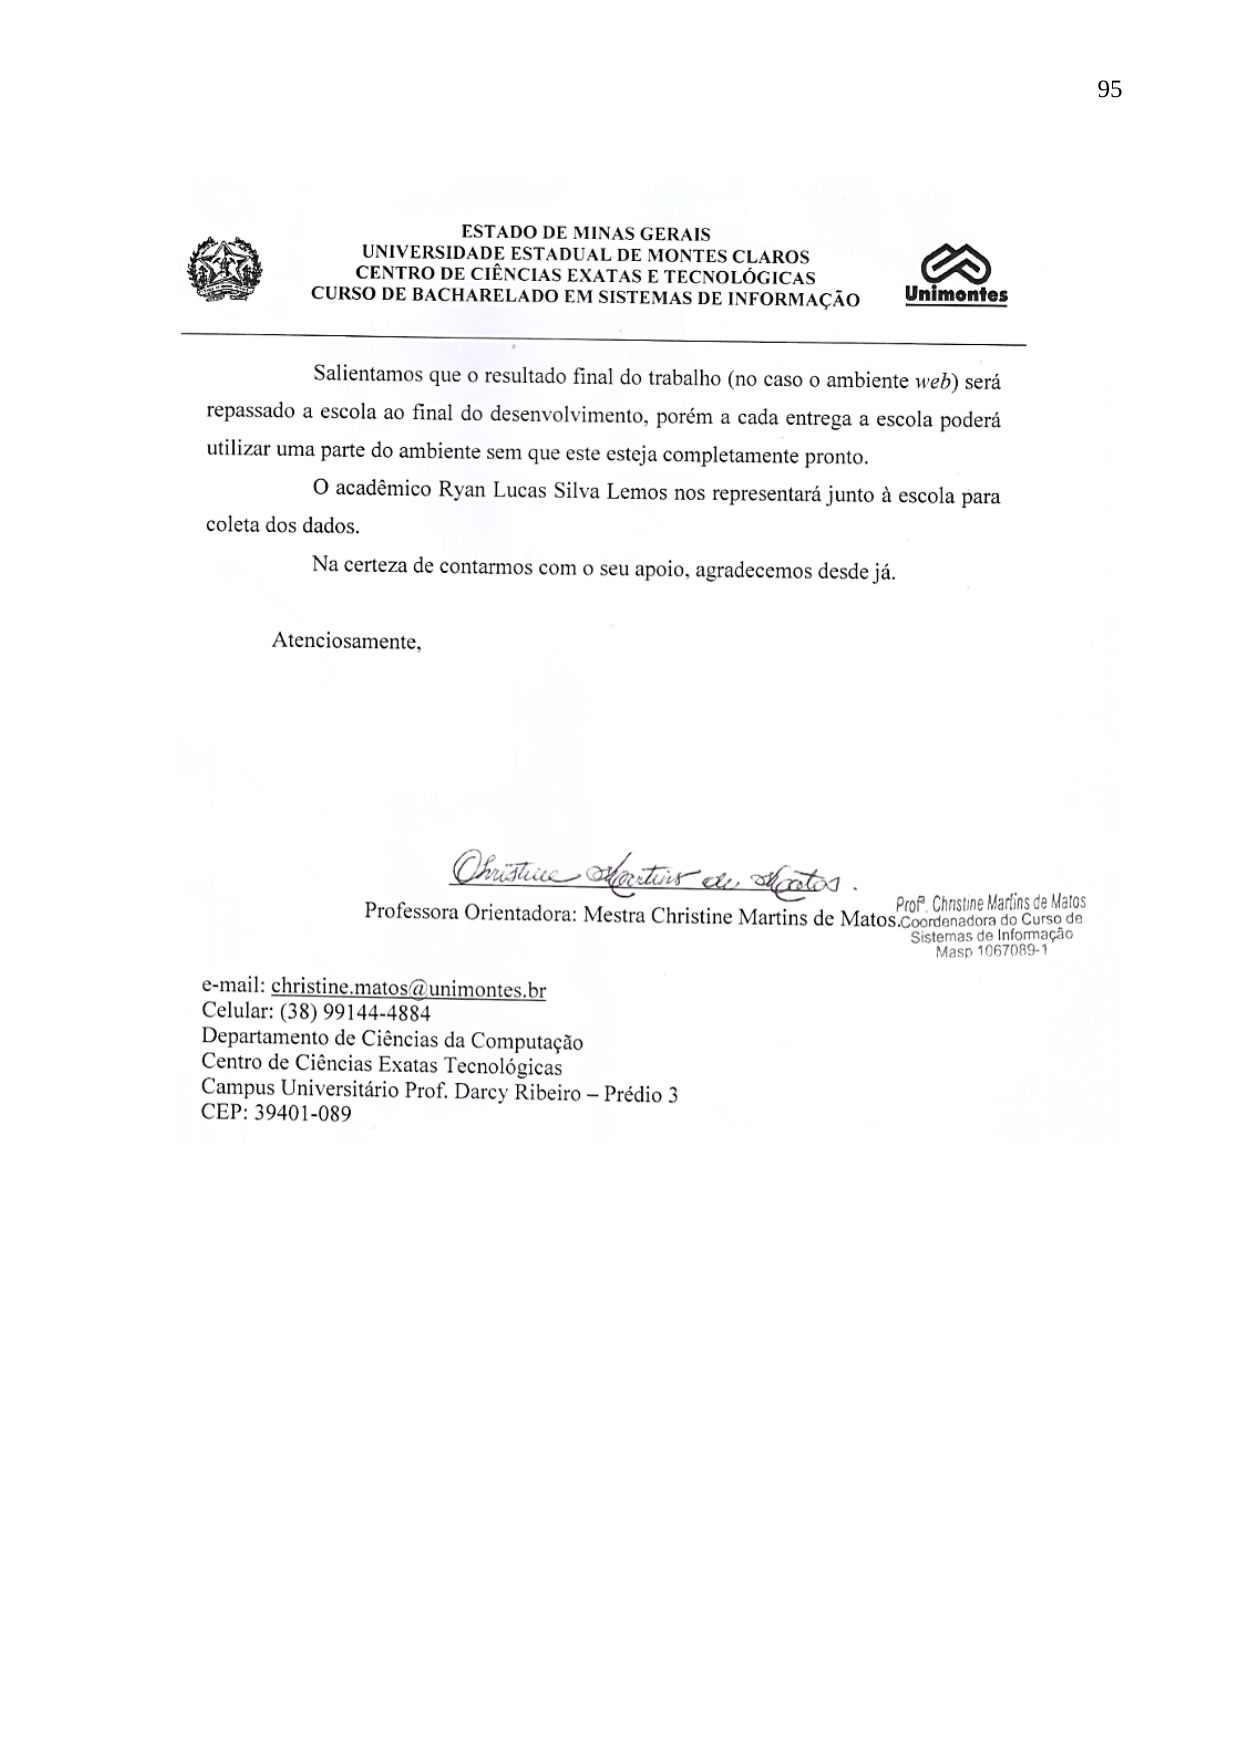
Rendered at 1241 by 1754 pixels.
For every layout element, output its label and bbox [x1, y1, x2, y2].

picture [177, 177, 1123, 1156]
